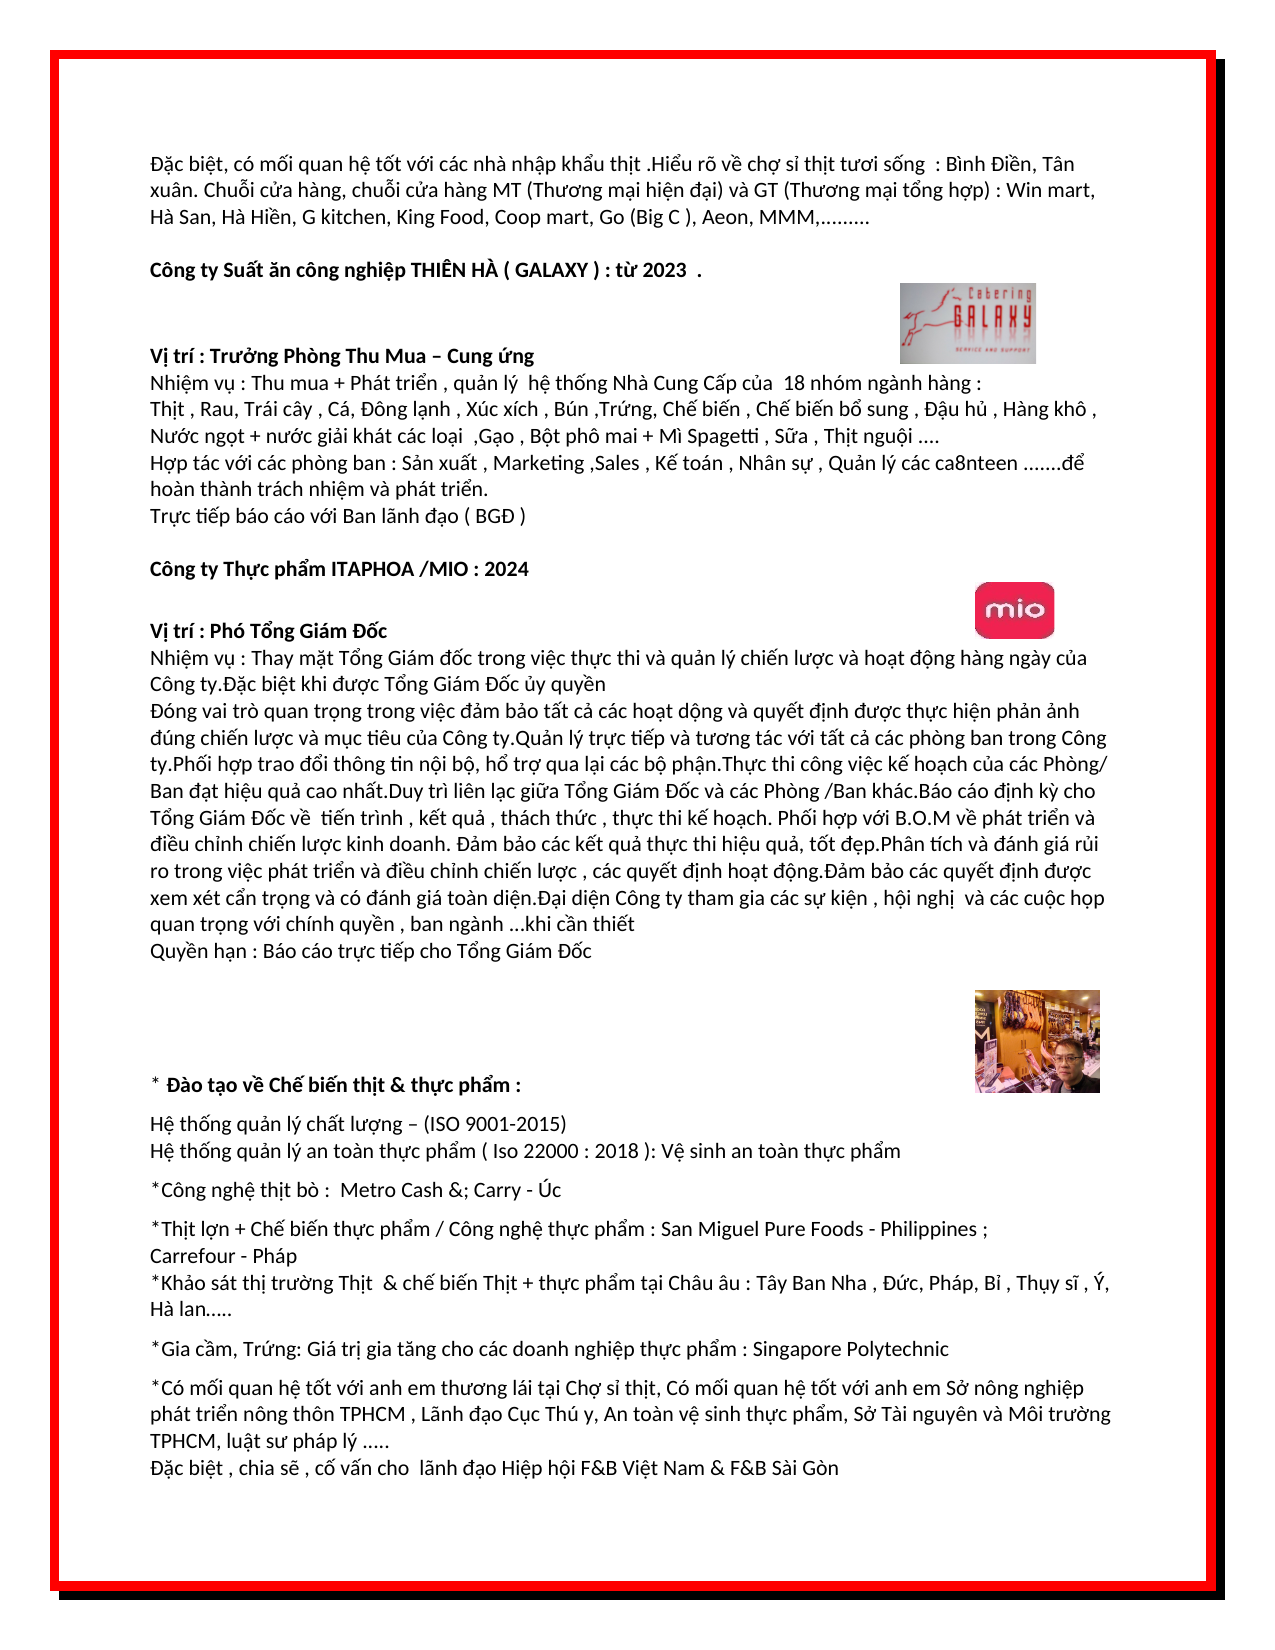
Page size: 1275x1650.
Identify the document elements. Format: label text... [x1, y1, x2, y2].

text *Gia cầm, Trứng: Giá trị gia tăng cho các doanh nghiệp thực phẩm : Singapore Polytechnic [150, 1335, 1116, 1361]
text Hệ thống quản lý chất lượng – (ISO 9001-2015) Hệ thống quản lý an toàn thực phẩm ( Iso 22000 : 2018 ): Vệ sinh an toàn thực phẩm [150, 1111, 1116, 1164]
text *Thịt lợn + Chế biến thực phẩm / Công nghệ thực phẩm : San Miguel Pure Foods - Philippines ; Carrefour - Pháp *Khảo sát thị trường Thịt & chế biến Thịt + thực phẩm tại Châu âu : Tây Ban Nha , Đức, Pháp, Bỉ , Thụy sĩ , Ý, Hà lan….. [150, 1216, 1116, 1322]
picture [975, 990, 1100, 1093]
picture [975, 582, 1055, 639]
picture [900, 283, 1037, 364]
text Đặc biệt, có mối quan hệ tốt với các nhà nhập khẩu thịt .Hiểu rõ về chợ sỉ thịt tươi sống : Bình Điền, Tân xuân. Chuỗi cửa hàng, chuỗi cửa hàng MT (Thương mại hiện đại) và GT (Thương mại tổng hợp) : Win mart, Hà San, Hà Hiền, G kitchen, King Food, Coop mart, Go (Big C ), Aeon, MMM,......... Công ty Suất ăn công nghiệp THIÊN HÀ ( GALAXY ) : từ 2023 . Vị trí : Trưởng Phòng Thu Mua – Cung ứng Nhiệm vụ : Thu mua + Phát triển , quản lý hệ thống Nhà Cung Cấp của 18 nhóm ngành hàng : Thịt , Rau, Trái cây , Cá, Đông lạnh , Xúc xích , Bún ,Trứng, Chế biến , Chế biến bổ sung , Đậu hủ , Hàng khô , Nước ngọt + nước giải khát các loại ,Gạo , Bột phô mai + Mì Spagetti , Sữa , Thịt nguội .... Hợp tác với các phòng ban : Sản xuất , Marketing ,Sales , Kế toán , Nhân sự , Quản lý các ca8nteen .......để hoàn thành trách nhiệm và phát triển. Trực tiếp báo cáo với Ban lãnh đạo ( BGĐ ) Công ty Thực phẩm ITAPHOA /MIO : 2024 Vị trí : Phó Tổng Giám Đốc Nhiệm vụ : Thay mặt Tổng Giám đốc trong việc thực thi và quản lý chiến lược và hoạt động hàng ngày của Công ty.Đặc biệt khi được Tổng Giám Đốc ủy quyền Đóng vai trò quan trọng trong việc đảm bảo tất cả các hoạt dộng và quyết định được thực hiện phản ảnh đúng chiến lược và mục tiêu của Công ty.Quản lý trực tiếp và tương tác với tất cả các phòng ban trong Công ty.Phối hợp trao đổi thông tin nội bộ, hổ trợ qua lại các bộ phận.Thực thi công việc kế hoạch của các Phòng/ Ban đạt hiệu quả cao nhất.Duy trì liên lạc giữa Tổng Giám Đốc và các Phòng /Ban khác.Báo cáo định kỳ cho Tổng Giám Đốc về tiến trình , kết quả , thách thức , thực thi kế hoạch. Phối hợp với B.O.M về phát triển và điều chỉnh chiến lược kinh doanh. Đảm bảo các kết quả thực thi hiệu quả, tốt đẹp.Phân tích và đánh giá rủi ro trong việc phát triển và điều chỉnh chiến lược , các quyết định hoạt động.Đảm bảo các quyết định được xem xét cẩn trọng và có đánh giá toàn diện.Đại diện Công ty tham gia các sự kiện , hội nghị và các cuộc họp quan trọng với chính quyền , ban ngành ...khi cần thiết Quyền hạn : Báo cáo trực tiếp cho Tổng Giám Đốc * Đào tạo về Chế biến thịt & thực phẩm : [150, 150, 1116, 1098]
text *Có mối quan hệ tốt với anh em thương lái tại Chợ sỉ thịt, Có mối quan hệ tốt với anh em Sở nông nghiệp phát triển nông thôn TPHCM , Lãnh đạo Cục Thú y, An toàn vệ sinh thực phẩm, Sở Tài nguyên và Môi trường TPHCM, luật sư pháp lý ..... Đặc biệt , chia sẽ , cố vấn cho lãnh đạo Hiệp hội F&B Việt Nam & F&B Sài Gòn [150, 1374, 1116, 1481]
text *Công nghệ thịt bò : Metro Cash &; Carry - Úc [150, 1176, 1116, 1203]
